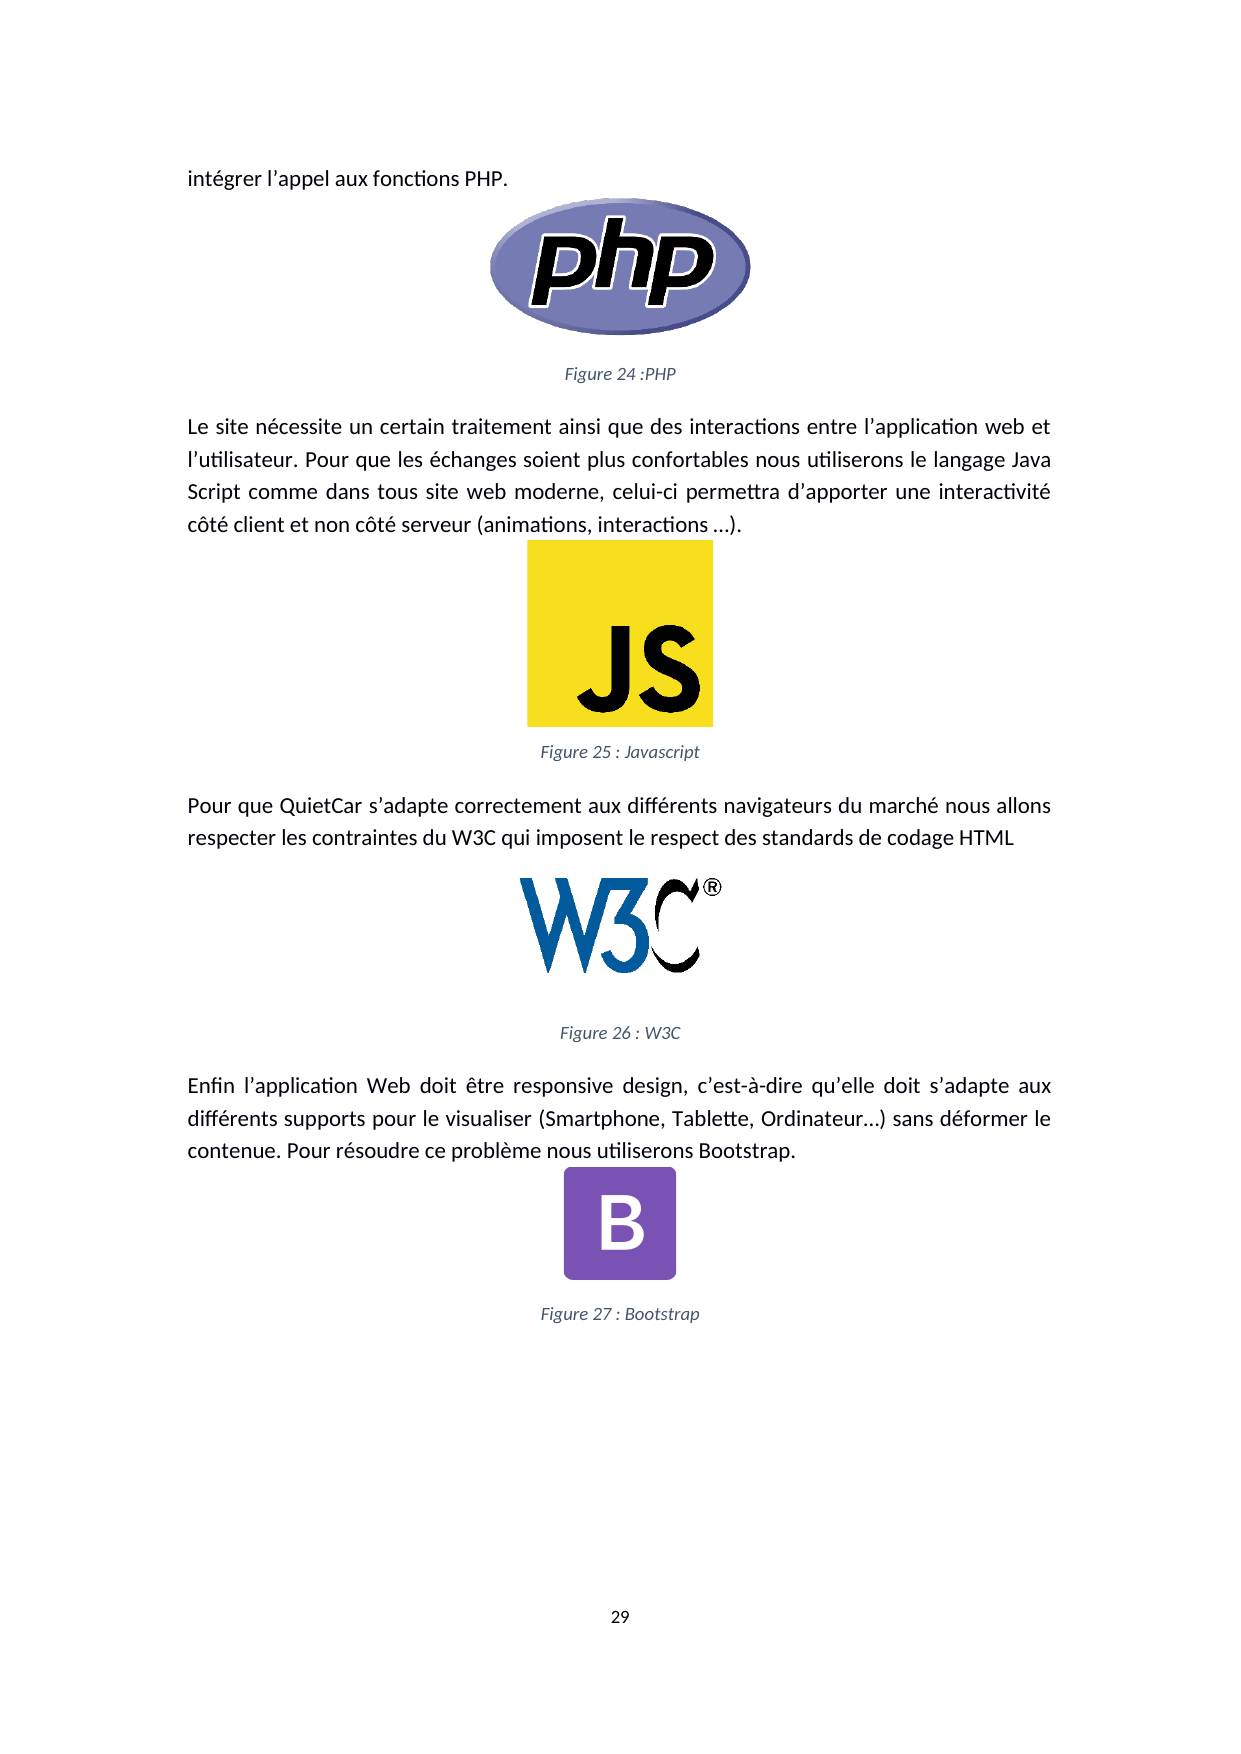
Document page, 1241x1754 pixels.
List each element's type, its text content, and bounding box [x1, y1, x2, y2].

text Pour que QuietCar s’adapte correctement aux différents navigateurs du marché nous allons respecter les contraintes du W3C qui imposent le respect des standards de codage HTML [187, 789, 1053, 854]
picture [527, 540, 714, 727]
text Enfin l’application Web doit être responsive design, c’est-à-dire qu’elle doit s’adapte aux différents supports pour le visualiser (Smartphone, Tablette, Ordinateur…) sans déformer le contenue. Pour résoudre ce problème nous utiliserons Bootstrap. [187, 1069, 1053, 1167]
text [187, 162, 1053, 194]
picture [563, 1167, 677, 1280]
text Le site nécessite un certain traitement ainsi que des interactions entre l’application web et l’utilisateur. Pour que les échanges soient plus confortables nous utiliserons le langage Java Script comme dans tous site web moderne, celui-ci permettra d’apporter une interactivité côté client et non côté serveur (animations, interactions …). [187, 410, 1053, 540]
picture [514, 853, 726, 997]
picture [486, 194, 754, 339]
